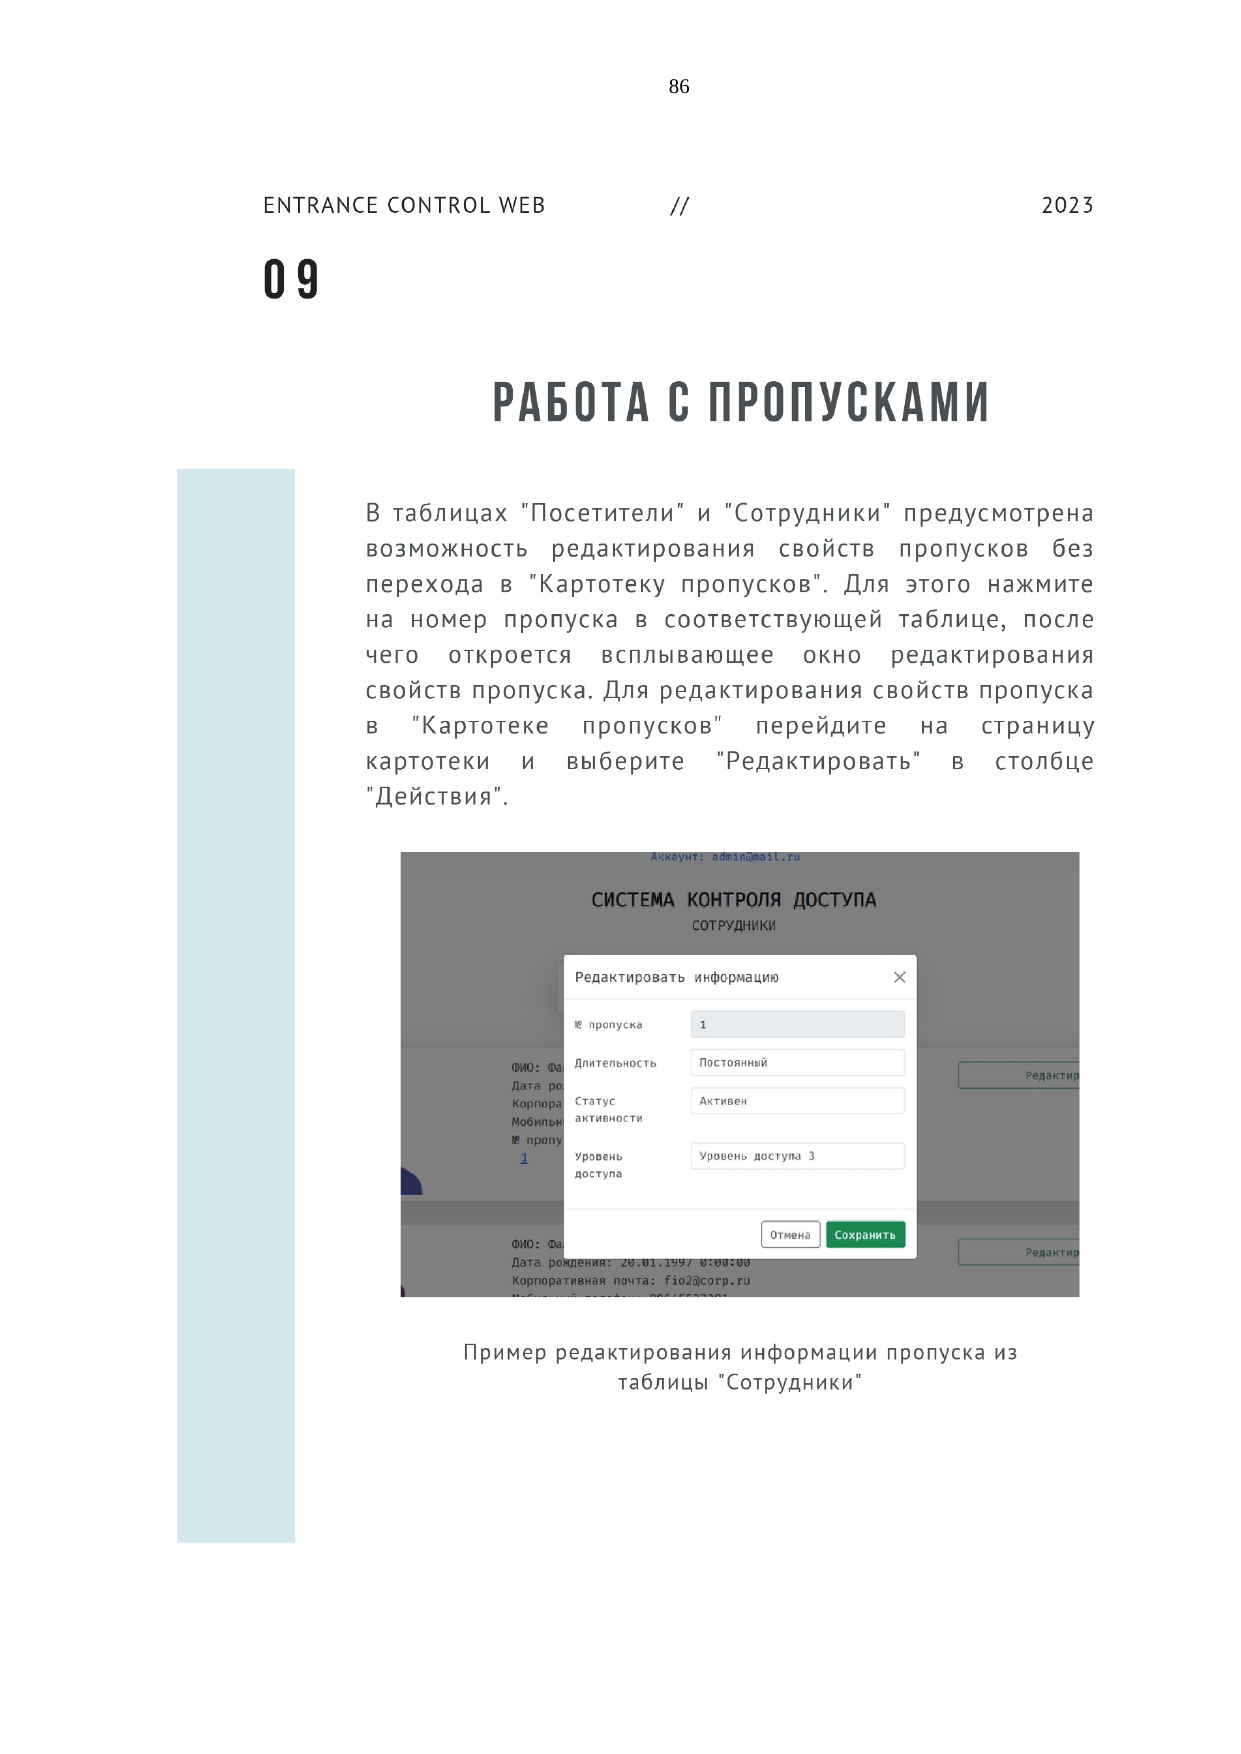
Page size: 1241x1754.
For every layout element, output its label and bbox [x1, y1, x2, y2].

picture [177, 122, 1182, 1544]
